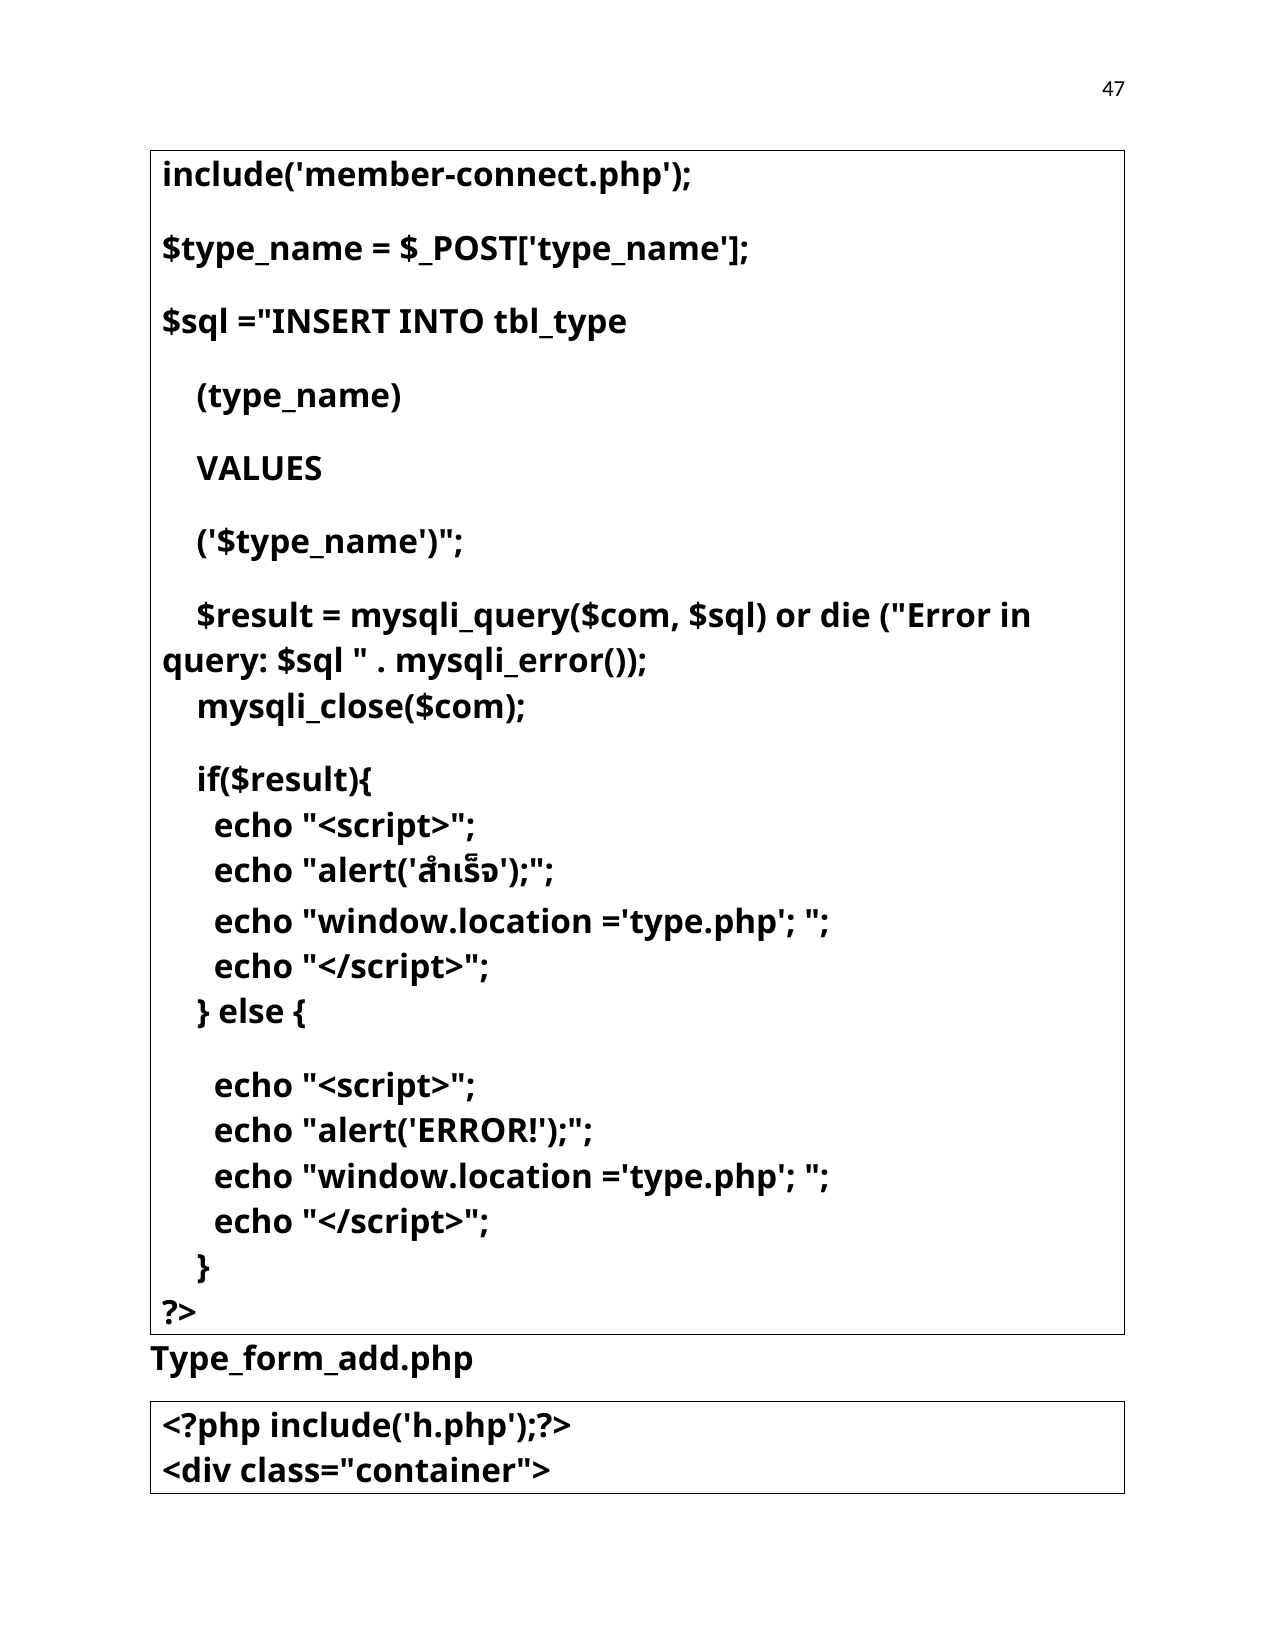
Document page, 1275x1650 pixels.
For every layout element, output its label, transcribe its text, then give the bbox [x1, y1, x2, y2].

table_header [151, 151, 1124, 1334]
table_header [151, 1402, 1124, 1493]
text Type_form_add.php [150, 1335, 1125, 1381]
